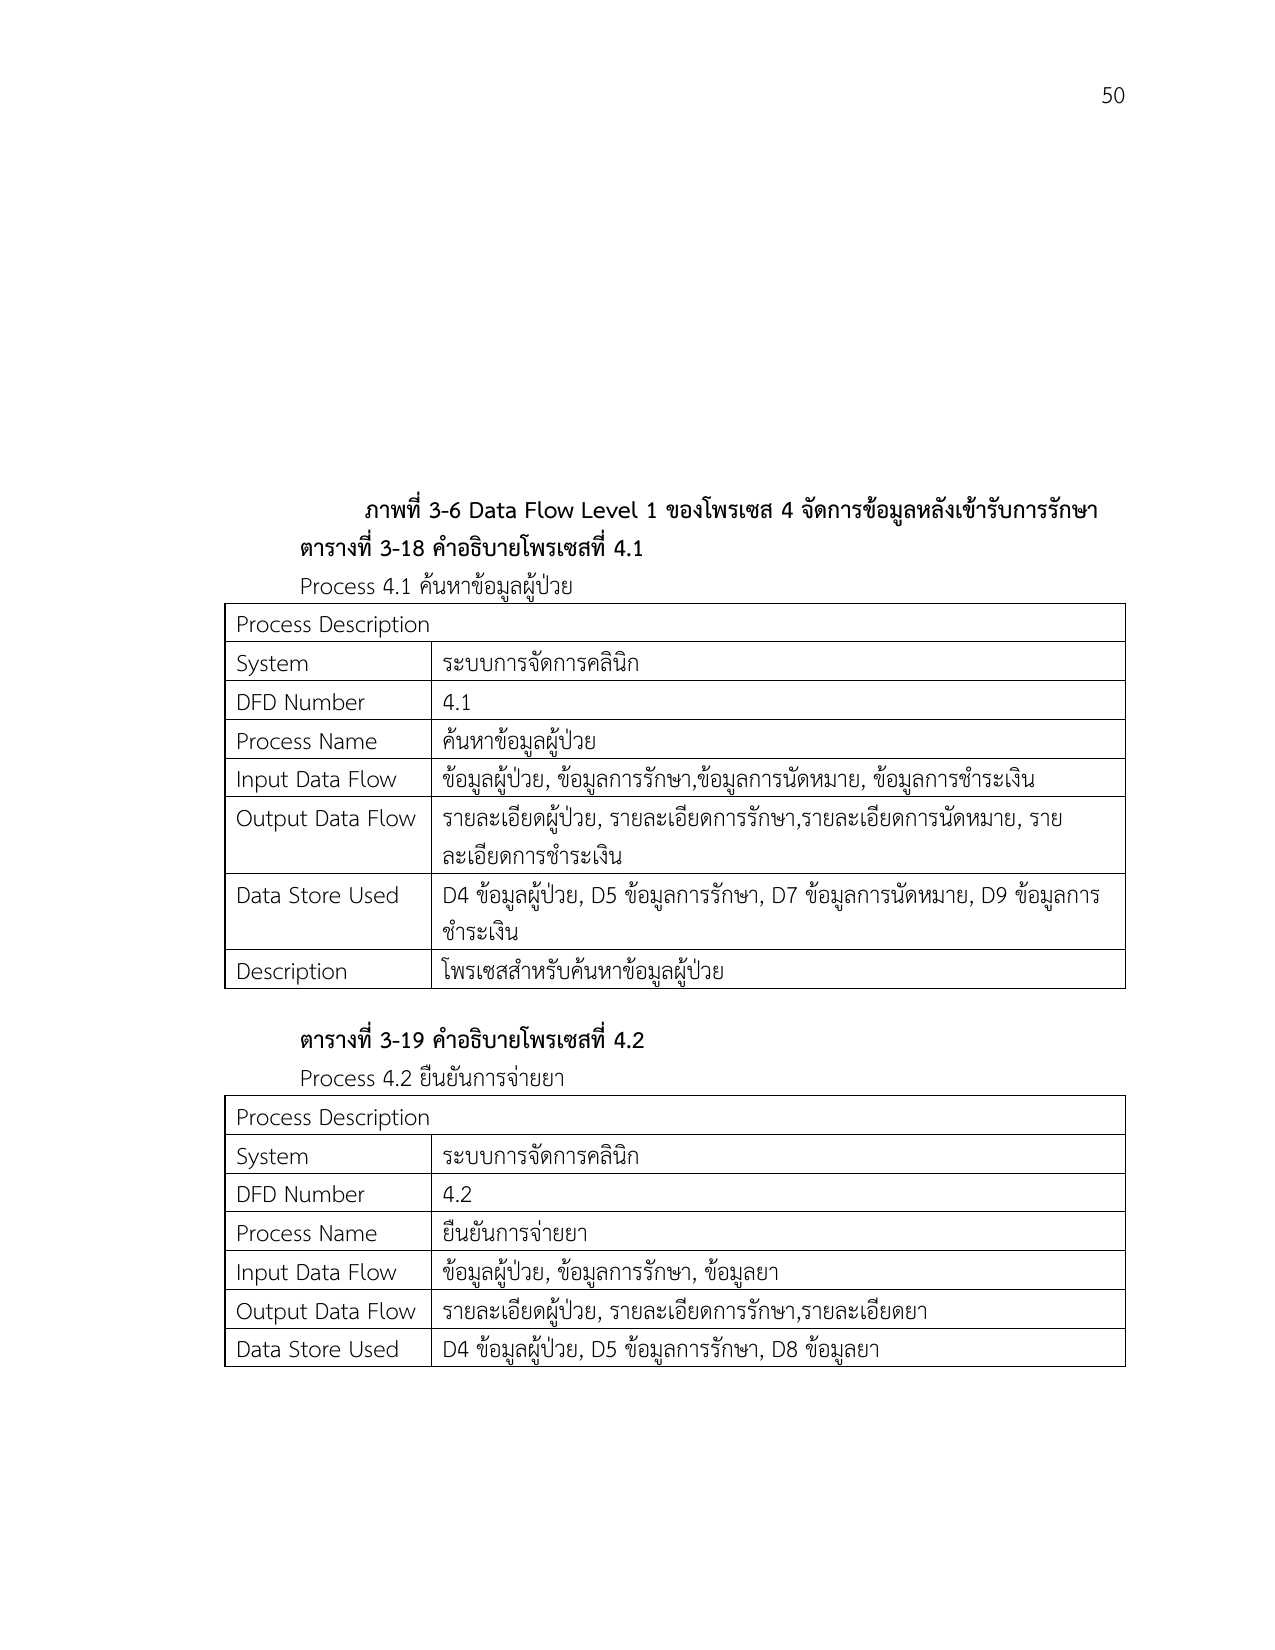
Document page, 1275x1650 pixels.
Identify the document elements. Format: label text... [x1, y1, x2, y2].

table_cell Output Data Flow [226, 797, 431, 873]
table_cell โพรเซสสำหรับค้นหาข้อมูลผู้ป่วย [432, 950, 1125, 988]
table_cell Data Store Used [226, 874, 431, 949]
table_cell DFD Number [226, 1174, 431, 1211]
table_cell D4 ข้อมูลผู้ป่วย, D5 ข้อมูลการรักษา, D7 ข้อมูลการนัดหมาย, D9 ข้อมูลการชำระเงิน [432, 874, 1125, 949]
table_cell D4 ข้อมูลผู้ป่วย, D5 ข้อมูลการรักษา, D8 ข้อมูลยา [432, 1329, 1125, 1366]
table_cell รายละเอียดผู้ป่วย, รายละเอียดการรักษา,รายละเอียดการนัดหมาย, รายละเอียดการชำระเงิน [432, 797, 1125, 873]
table_cell ข้อมูลผู้ป่วย, ข้อมูลการรักษา,ข้อมูลการนัดหมาย, ข้อมูลการชำระเงิน [432, 759, 1125, 796]
table_cell System [226, 1135, 431, 1172]
list Process 4.2 ยืนยันการจ่ายยา [225, 1057, 1125, 1095]
table_cell Input Data Flow [226, 1251, 431, 1289]
table_cell Description [226, 950, 431, 988]
table_cell รายละเอียดผู้ป่วย, รายละเอียดการรักษา,รายละเอียดยา [432, 1290, 1125, 1327]
table_header Process Description [226, 604, 1125, 641]
table_cell Input Data Flow [226, 759, 431, 796]
list ตารางที่ 3-19 คำอธิบายโพรเซสที่ 4.2 [225, 1019, 1125, 1057]
table_cell ระบบการจัดการคลินิก [432, 642, 1125, 680]
table_header Process Description [226, 1096, 1125, 1134]
table_cell Process Name [226, 720, 431, 757]
table_cell System [226, 642, 431, 680]
table_cell ข้อมูลผู้ป่วย, ข้อมูลการรักษา, ข้อมูลยา [432, 1251, 1125, 1289]
table_cell 4.2 [432, 1174, 1125, 1211]
table_cell Data Store Used [226, 1329, 431, 1366]
table_cell ระบบการจัดการคลินิก [432, 1135, 1125, 1172]
table_cell 4.1 [432, 681, 1125, 719]
table_cell ยืนยันการจ่ายยา [432, 1212, 1125, 1250]
table_cell Output Data Flow [226, 1290, 431, 1327]
list ภาพที่ 3-6 Data Flow Level 1 ของโพรเซส 4 จัดการข้อมูลหลังเข้ารับการรักษา [225, 489, 1125, 527]
table_cell Process Name [226, 1212, 431, 1250]
table_cell DFD Number [226, 681, 431, 719]
table_cell ค้นหาข้อมูลผู้ป่วย [432, 720, 1125, 757]
list ตารางที่ 3-18 คำอธิบายโพรเซสที่ 4.1 [225, 527, 1125, 565]
list Process 4.1 ค้นหาข้อมูลผู้ป่วย [225, 565, 1125, 602]
